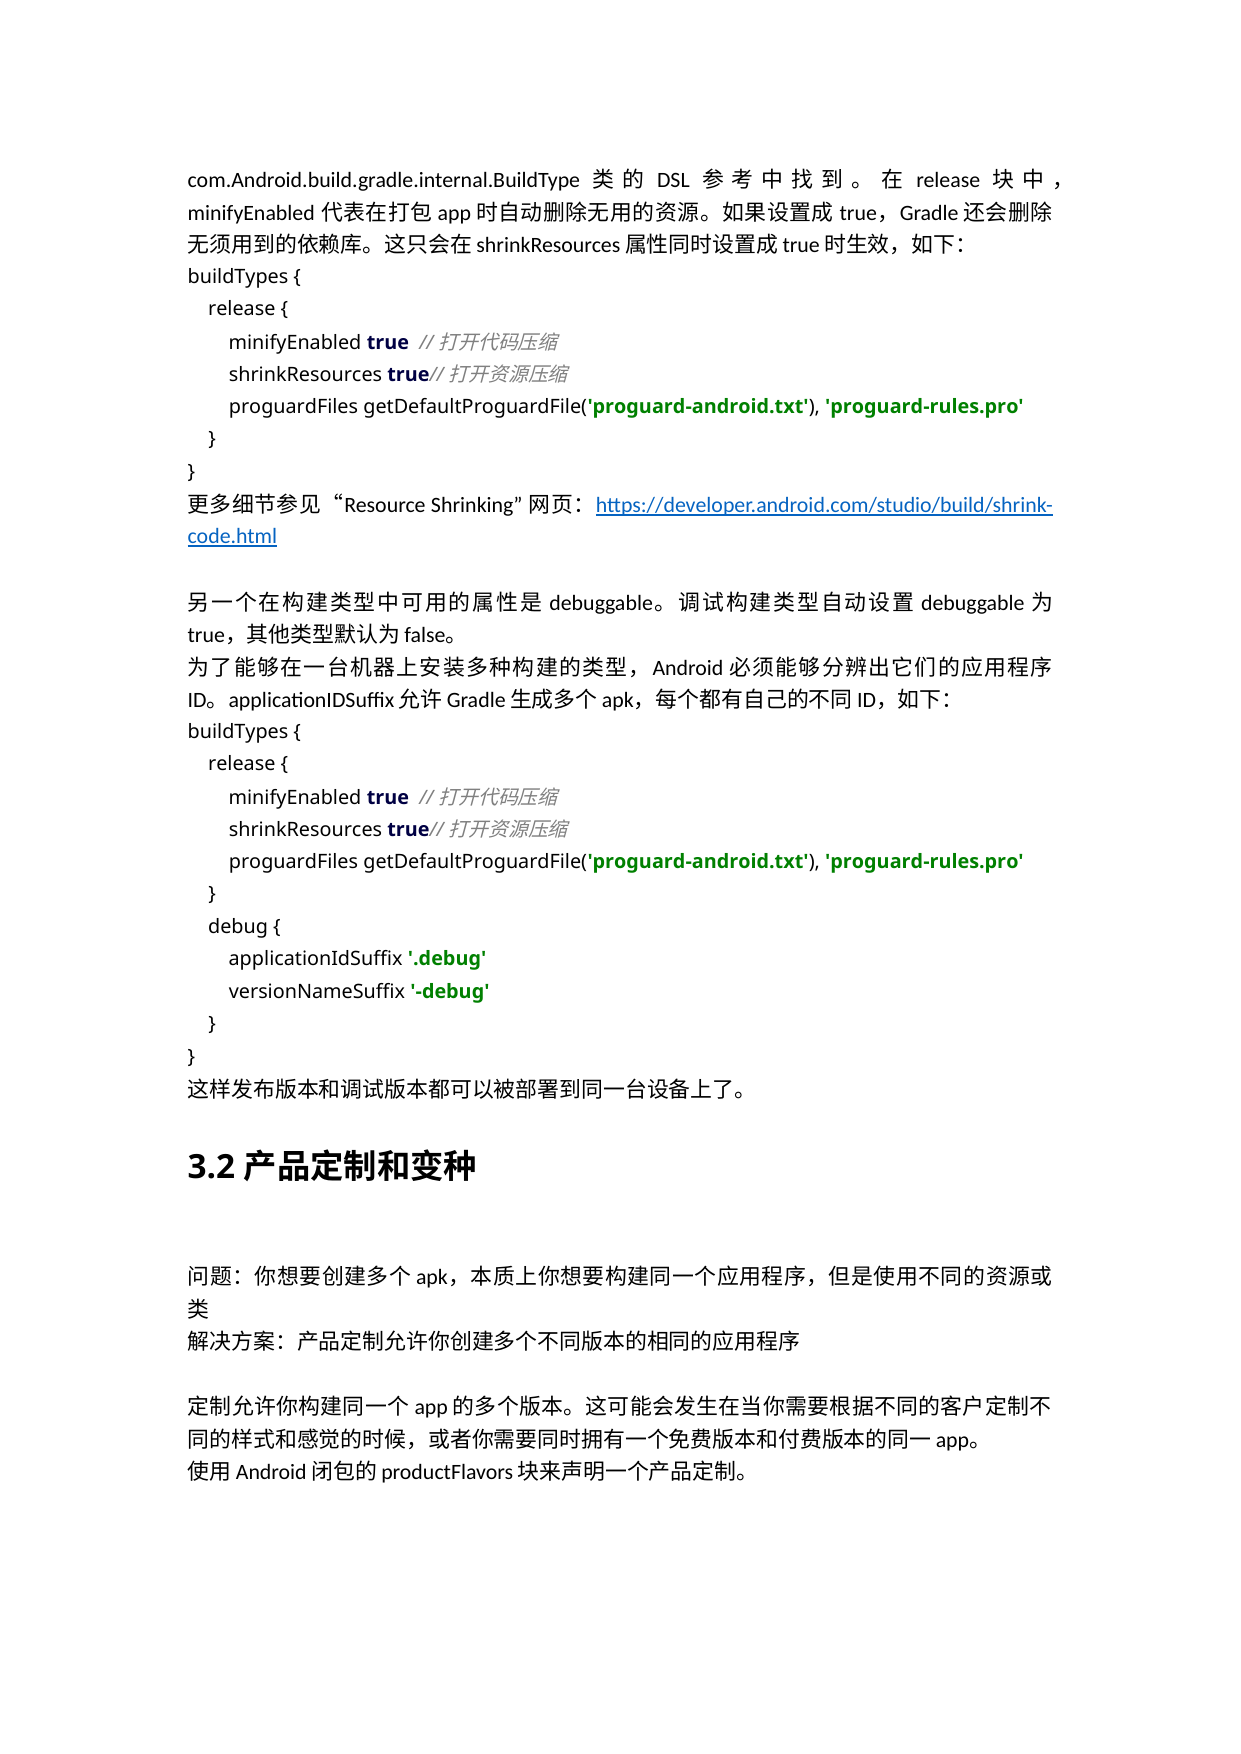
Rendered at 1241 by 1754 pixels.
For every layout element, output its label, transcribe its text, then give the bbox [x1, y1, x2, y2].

text buildTypes { release { minifyEnabled true // 打开代码压缩 shrinkResources true// 打开资源压缩 proguardFiles getDefaultProguardFile('proguard-android.txt'), 'proguard-rules.pro' } debug { applicationIdSuffix '.debug' versionNameSuffix '-debug' } } [187, 714, 1053, 1072]
text 这样发布版本和调试版本都可以被部署到同一台设备上了。 [187, 1072, 1053, 1104]
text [187, 162, 1053, 259]
text 问题：你想要创建多个apk，本质上你想要构建同一个应用程序，但是使用不同的资源或类 [187, 1259, 1053, 1324]
text 解决方案：产品定制允许你创建多个不同版本的相同的应用程序 [187, 1324, 1053, 1356]
text 更多细节参见“Resource Shrinking” 网页：https://developer.android.com/studio/build/shrink-code.html [187, 487, 1053, 552]
text 定制允许你构建同一个app的多个版本。这可能会发生在当你需要根据不同的客户定制不同的样式和感觉的时候，或者你需要同时拥有一个免费版本和付费版本的同一app。 [187, 1389, 1053, 1454]
text 另一个在构建类型中可用的属性是debuggable。调试构建类型自动设置debuggable为true，其他类型默认为false。 [187, 584, 1053, 649]
text 使用Android闭包的productFlavors块来声明一个产品定制。 [187, 1454, 1053, 1486]
text 为了能够在一台机器上安装多种构建的类型，Android必须能够分辨出它们的应用程序ID。applicationIDSuffix允许Gradle生成多个apk，每个都有自己的不同ID，如下： [187, 649, 1053, 714]
subtitle 3.2 产品定制和变种 [187, 1132, 1053, 1197]
text buildTypes { release { minifyEnabled true // 打开代码压缩 shrinkResources true// 打开资源压缩 proguardFiles getDefaultProguardFile('proguard-android.txt'), 'proguard-rules.pro' } } [187, 259, 1053, 487]
